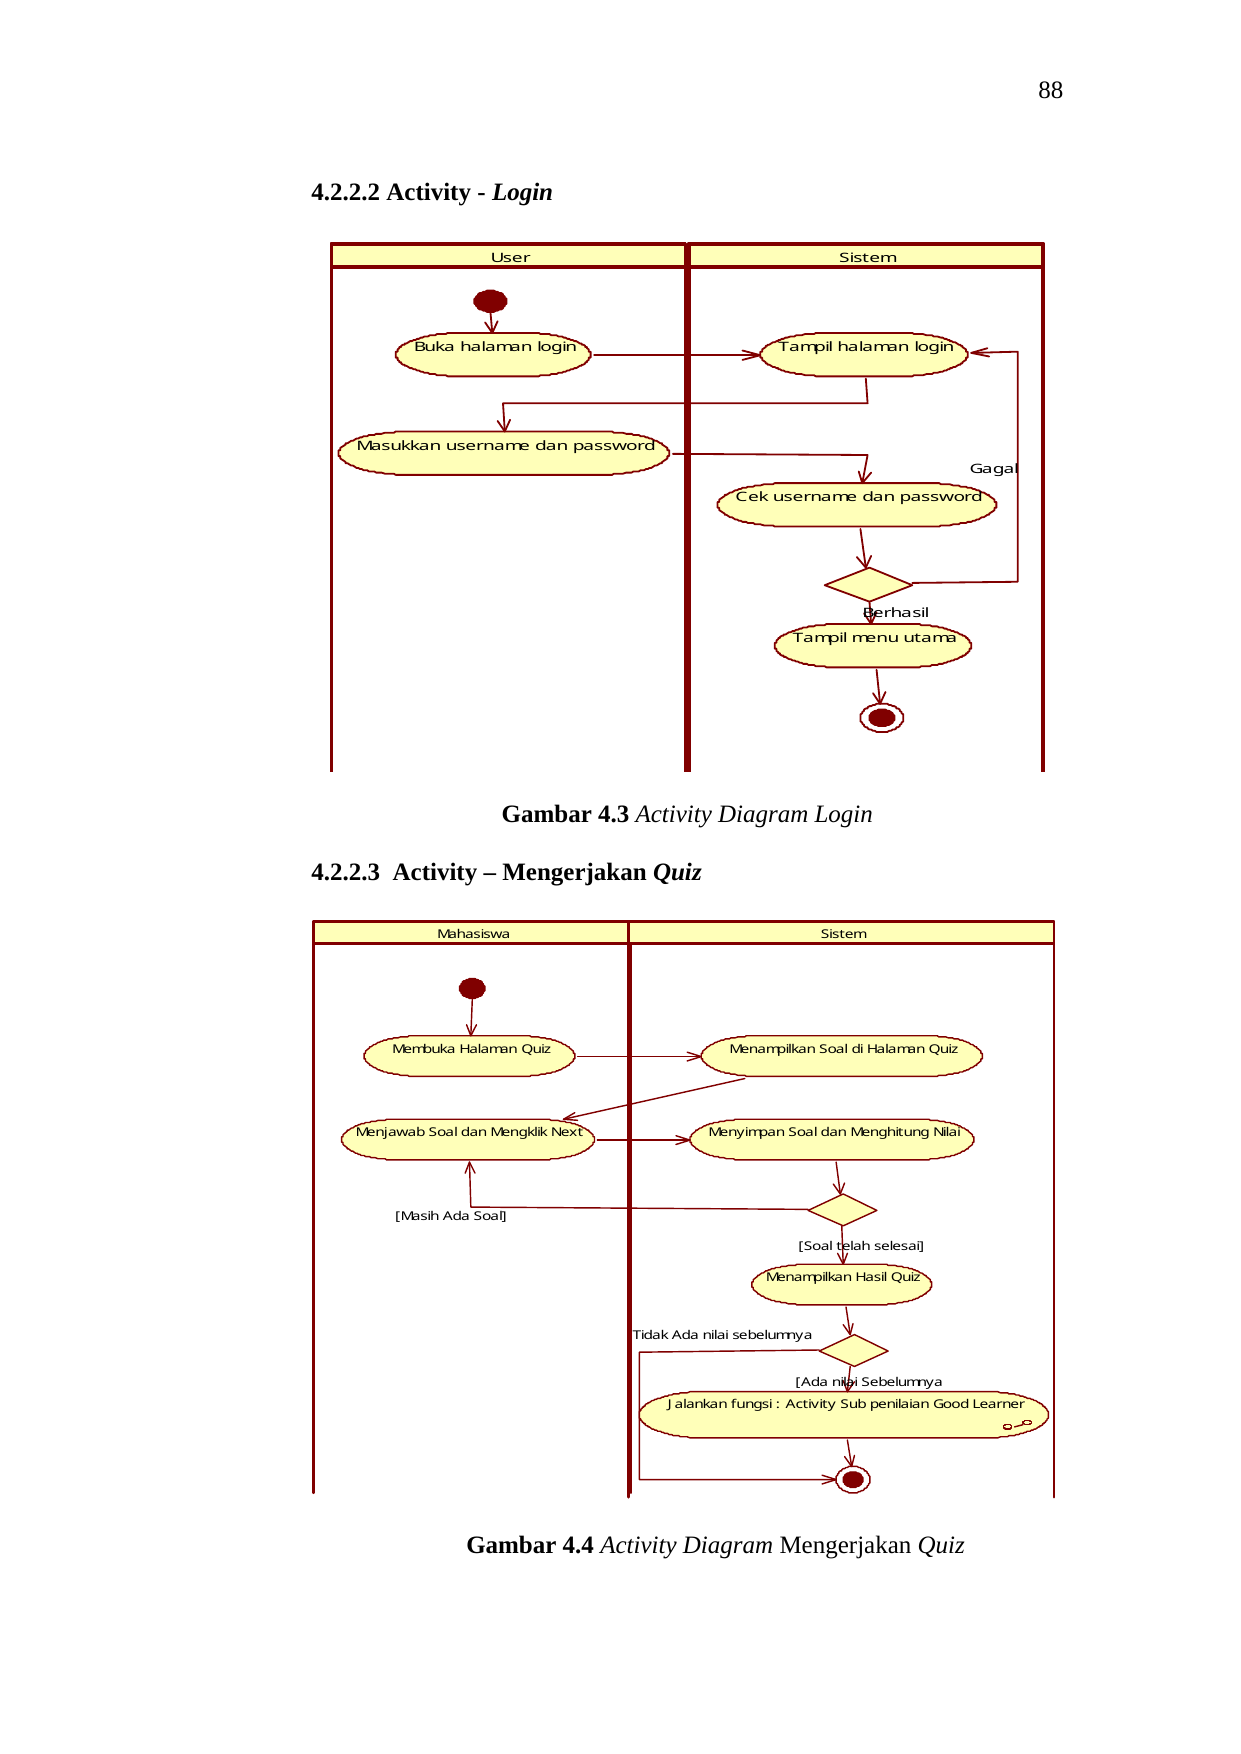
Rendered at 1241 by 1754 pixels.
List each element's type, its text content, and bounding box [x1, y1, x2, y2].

list Gambar 4.4 Activity Diagram Mengerjakan Quiz [367, 1530, 1063, 1559]
list Activity - Login [311, 177, 1063, 206]
text Gambar 4.3 Activity Diagram Login [236, 799, 1063, 828]
list Activity – Mengerjakan Quiz [311, 857, 1063, 886]
